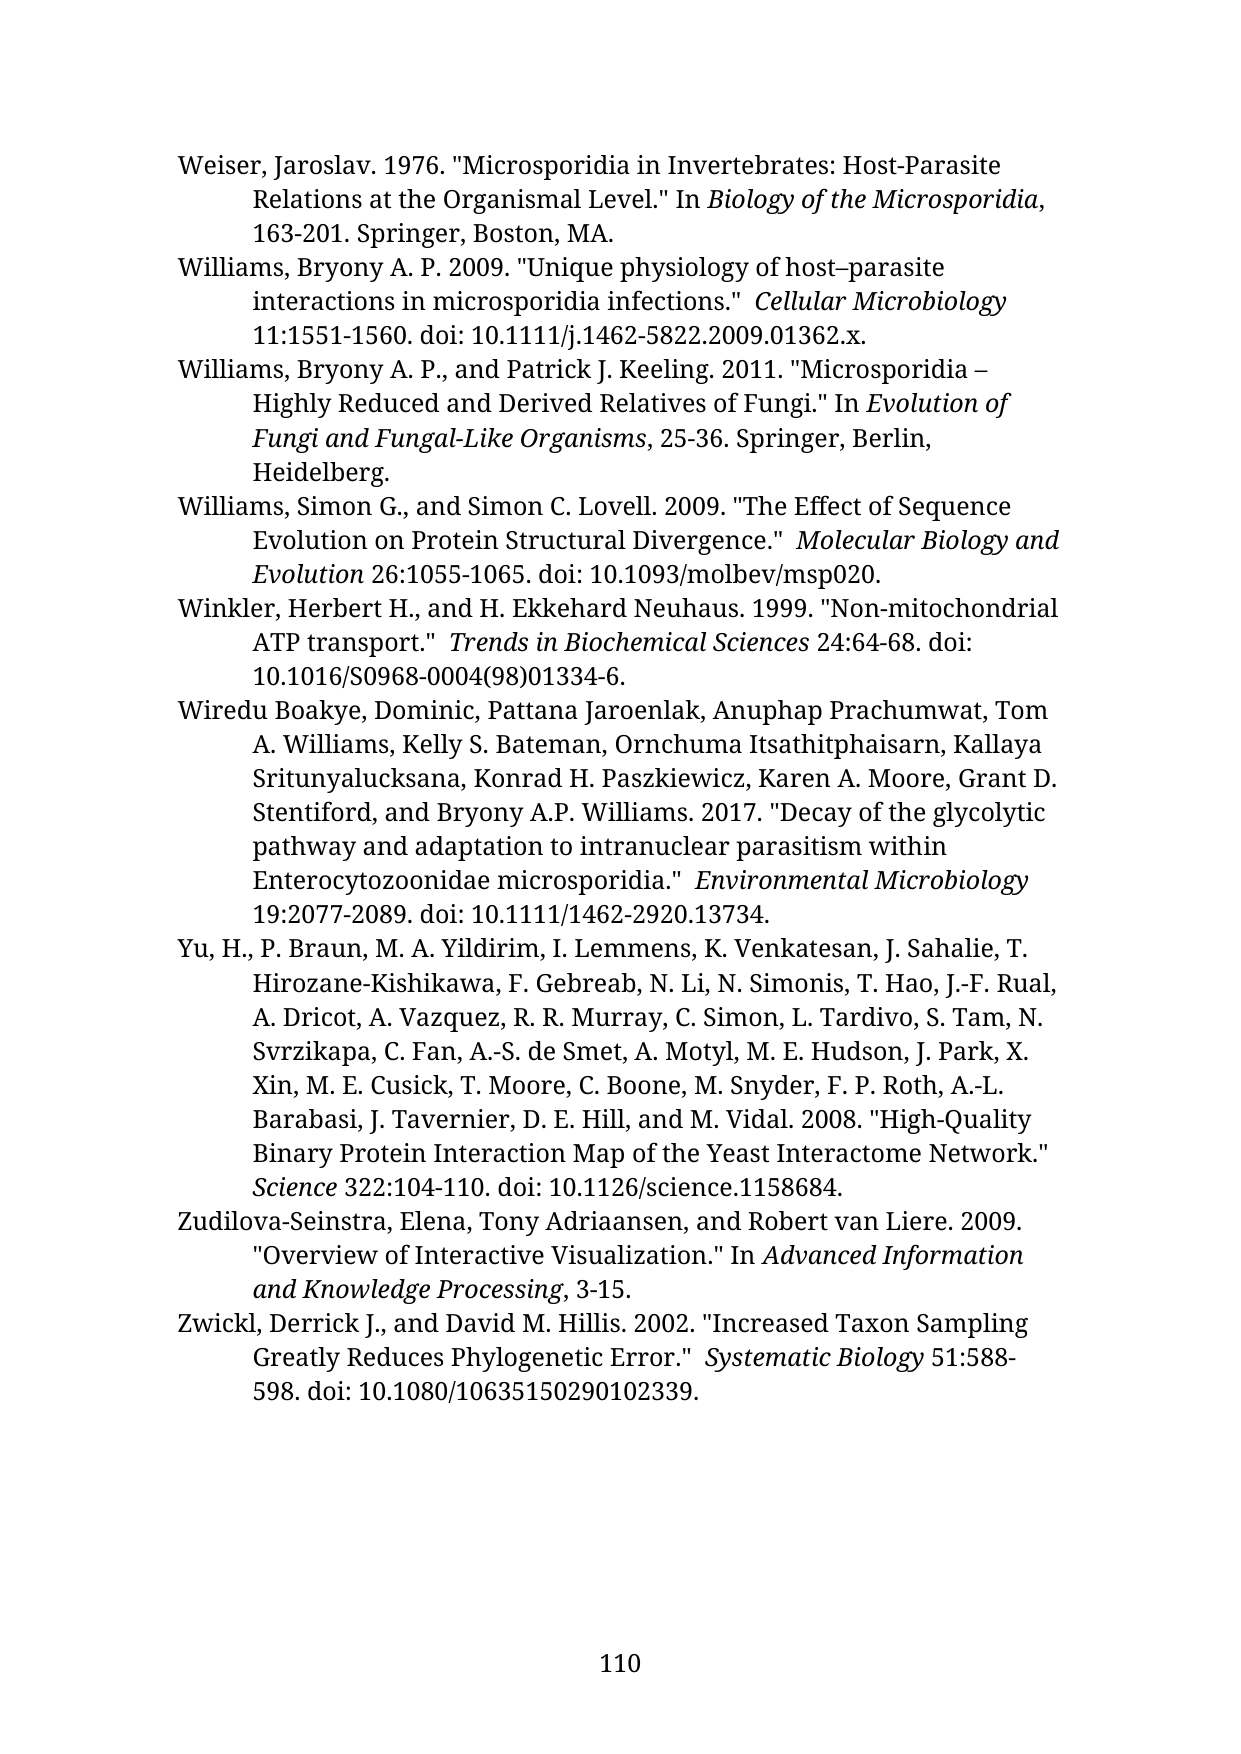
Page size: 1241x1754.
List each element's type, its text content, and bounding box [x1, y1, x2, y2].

text Williams, Bryony A. P. 2009. "Unique physiology of host–parasite interactions in microsporidia infections." Cellular Microbiology 11:1551-1560. doi: 10.1111/j.1462-5822.2009.01362.x. [177, 250, 1063, 352]
text Wiredu Boakye, Dominic, Pattana Jaroenlak, Anuphap Prachumwat, Tom A. Williams, Kelly S. Bateman, Ornchuma Itsathitphaisarn, Kallaya Sritunyalucksana, Konrad H. Paszkiewicz, Karen A. Moore, Grant D. Stentiford, and Bryony A.P. Williams. 2017. "Decay of the glycolytic pathway and adaptation to intranuclear parasitism within Enterocytozoonidae microsporidia." Environmental Microbiology 19:2077-2089. doi: 10.1111/1462-2920.13734. [177, 693, 1063, 931]
text Winkler, Herbert H., and H. Ekkehard Neuhaus. 1999. "Non-mitochondrial ATP transport." Trends in Biochemical Sciences 24:64-68. doi: 10.1016/S0968-0004(98)01334-6. [177, 591, 1063, 693]
text Zwickl, Derrick J., and David M. Hillis. 2002. "Increased Taxon Sampling Greatly Reduces Phylogenetic Error." Systematic Biology 51:588-598. doi: 10.1080/10635150290102339. [177, 1306, 1063, 1408]
text Williams, Bryony A. P., and Patrick J. Keeling. 2011. "Microsporidia – Highly Reduced and Derived Relatives of Fungi." In Evolution of Fungi and Fungal-Like Organisms, 25-36. Springer, Berlin, Heidelberg. [177, 352, 1063, 488]
text Zudilova-Seinstra, Elena, Tony Adriaansen, and Robert van Liere. 2009. "Overview of Interactive Visualization." In Advanced Information and Knowledge Processing, 3-15. [177, 1204, 1063, 1306]
text Williams, Simon G., and Simon C. Lovell. 2009. "The Effect of Sequence Evolution on Protein Structural Divergence." Molecular Biology and Evolution 26:1055-1065. doi: 10.1093/molbev/msp020. [177, 488, 1063, 591]
text Yu, H., P. Braun, M. A. Yildirim, I. Lemmens, K. Venkatesan, J. Sahalie, T. Hirozane-Kishikawa, F. Gebreab, N. Li, N. Simonis, T. Hao, J.-F. Rual, A. Dricot, A. Vazquez, R. R. Murray, C. Simon, L. Tardivo, S. Tam, N. Svrzikapa, C. Fan, A.-S. de Smet, A. Motyl, M. E. Hudson, J. Park, X. Xin, M. E. Cusick, T. Moore, C. Boone, M. Snyder, F. P. Roth, A.-L. Barabasi, J. Tavernier, D. E. Hill, and M. Vidal. 2008. "High-Quality Binary Protein Interaction Map of the Yeast Interactome Network." Science 322:104-110. doi: 10.1126/science.1158684. [177, 931, 1063, 1204]
text Weiser, Jaroslav. 1976. "Microsporidia in Invertebrates: Host-Parasite Relations at the Organismal Level." In Biology of the Microsporidia, 163-201. Springer, Boston, MA. [177, 148, 1063, 250]
